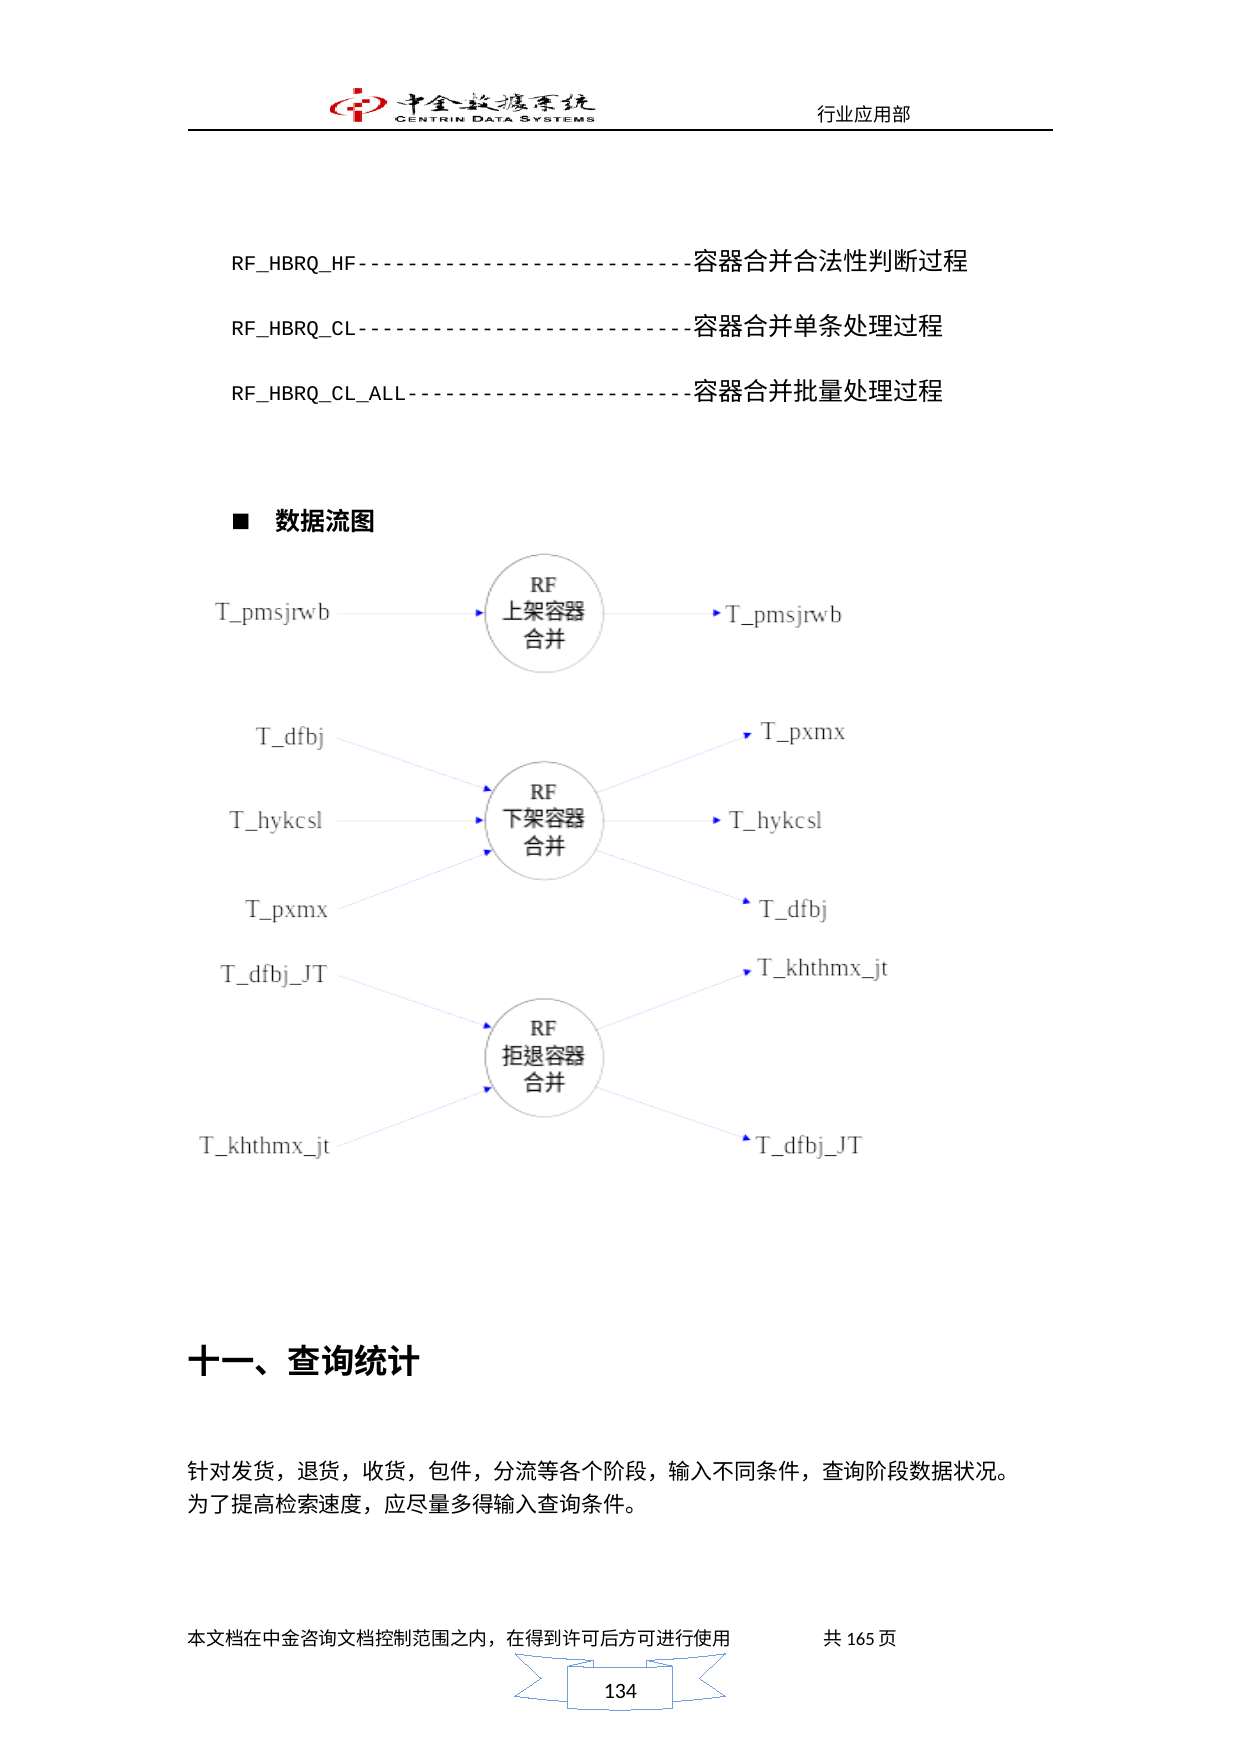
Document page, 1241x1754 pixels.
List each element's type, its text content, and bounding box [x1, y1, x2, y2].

text 针对发货，退货，收货，包件，分流等各个阶段，输入不同条件，查询阶段数据状况。 [187, 1454, 1053, 1486]
subtitle 十一、查询统计 [187, 1327, 1053, 1392]
text RF_HBRQ_CL---------------------------容器合并单条处理过程 [231, 292, 1053, 357]
text RF_HBRQ_CL_ALL-----------------------容器合并批量处理过程 [231, 357, 1053, 422]
text 为了提高检索速度，应尽量多得输入查询条件。 [187, 1486, 1053, 1519]
text RF_HBRQ_HF---------------------------容器合并合法性判断过程 [231, 227, 1053, 292]
picture [329, 88, 597, 122]
list 数据流图 [231, 487, 1053, 552]
